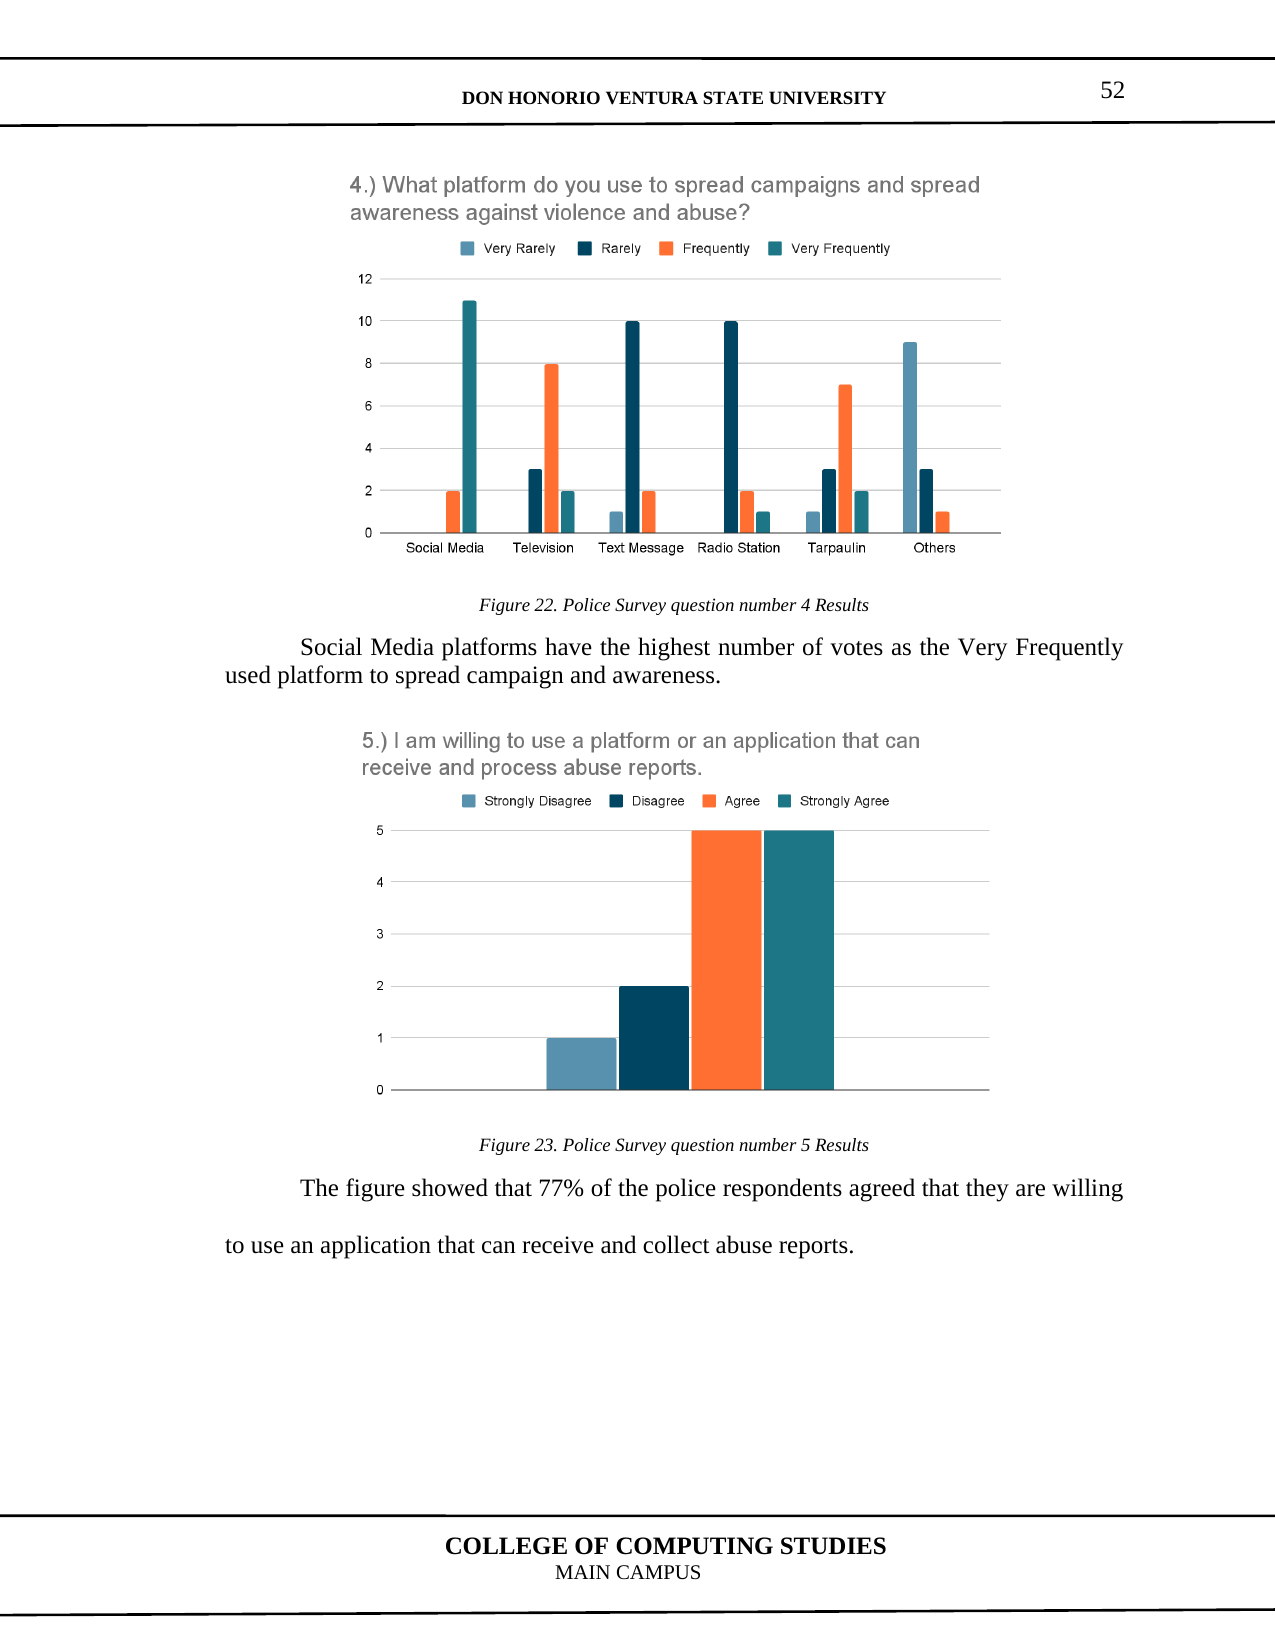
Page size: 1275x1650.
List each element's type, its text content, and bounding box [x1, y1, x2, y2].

picture [341, 706, 1009, 1118]
text Figure 22. Police Survey question number 4 Results [225, 593, 1125, 615]
text Social Media platforms have the highest number of votes as the Very Frequently used platform to spread campaign and awareness. [225, 632, 1125, 689]
text Figure 23. Police Survey question number 5 Results [225, 1134, 1125, 1156]
picture [328, 150, 1022, 577]
text The figure showed that 77% of the police respondents agreed that they are willing to use an application that can receive and collect abuse reports. [225, 1173, 1125, 1259]
